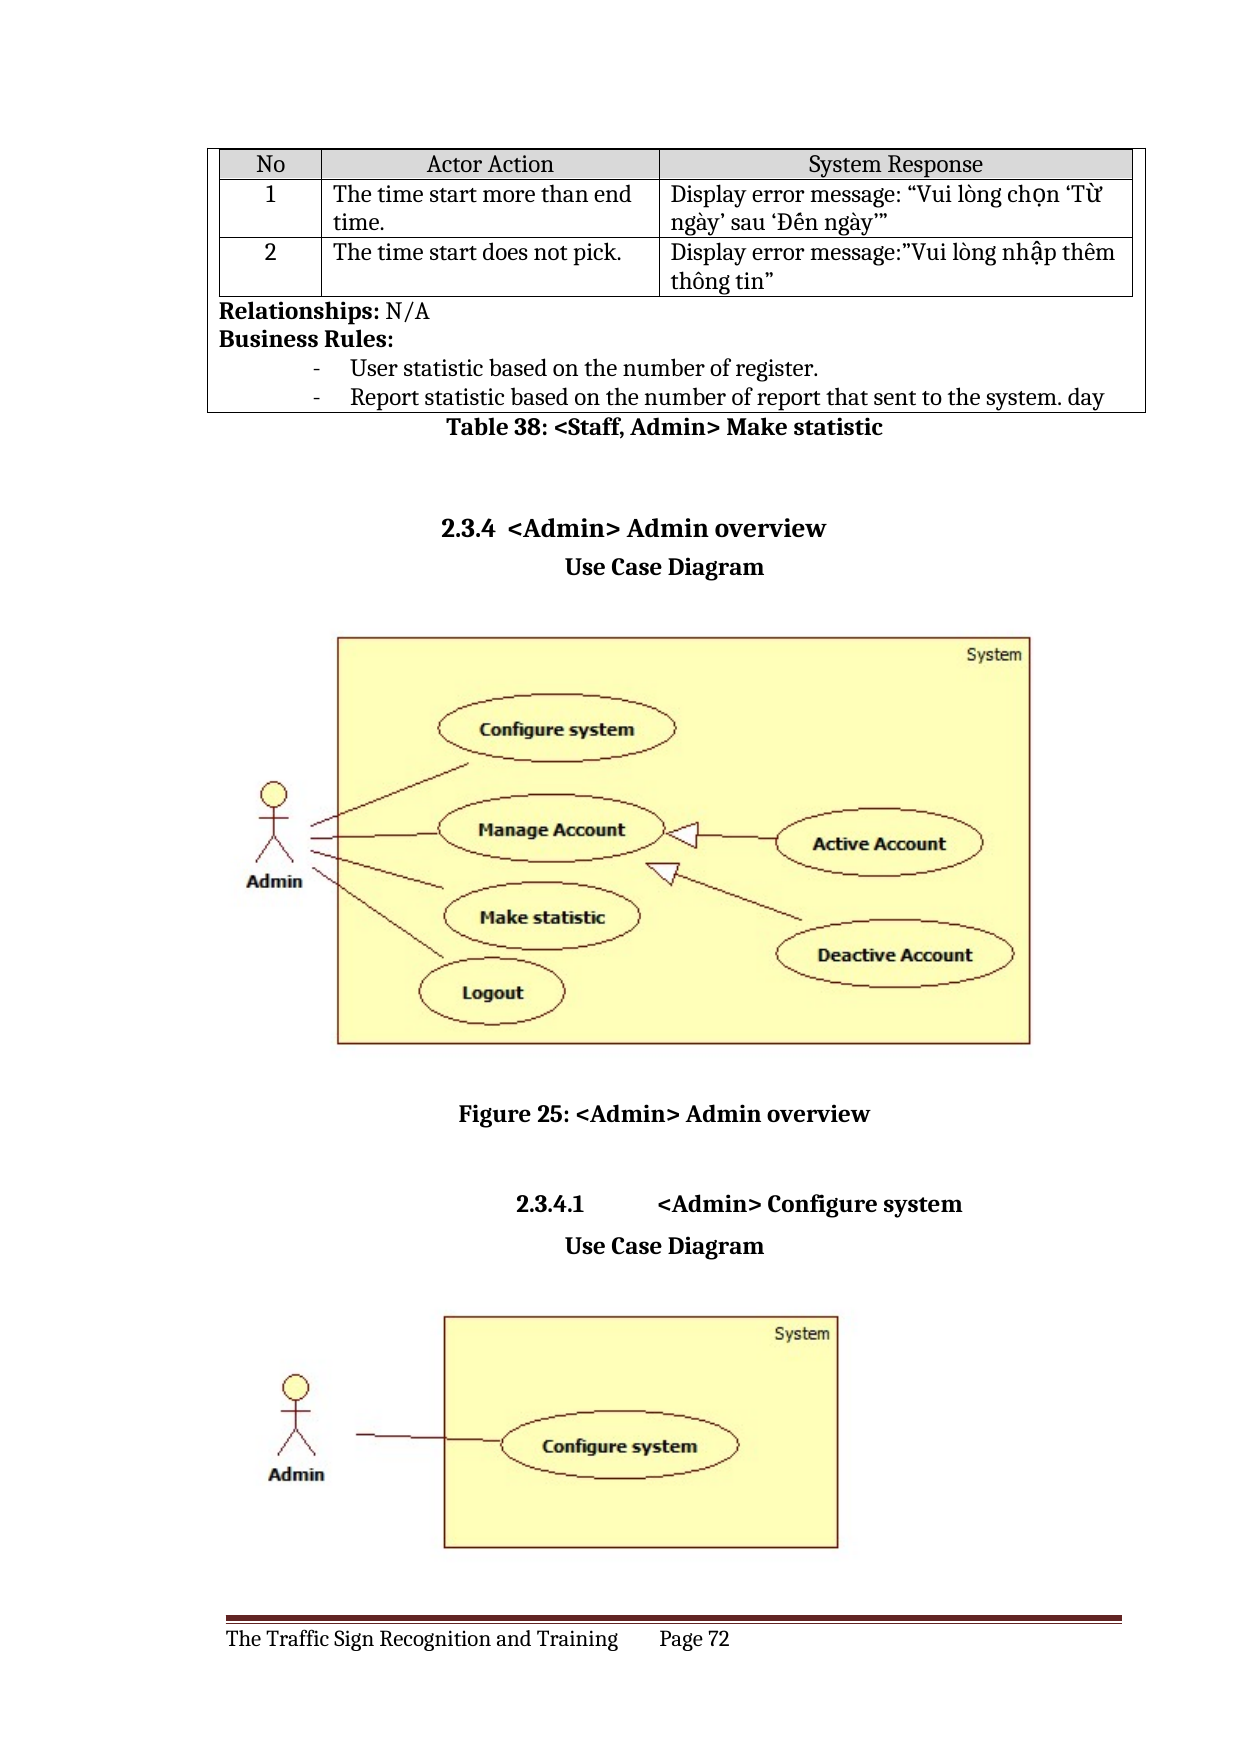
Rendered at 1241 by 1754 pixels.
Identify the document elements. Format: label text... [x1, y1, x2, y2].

subtitle Use Case Diagram [207, 553, 1122, 582]
text Table 38: <Staff, Admin> Make statistic [207, 413, 1122, 441]
subtitle <Admin> Admin overview [441, 513, 1122, 544]
subtitle Use Case Diagram [207, 1232, 1122, 1260]
subtitle <Admin> Configure system [516, 1190, 1122, 1219]
text Figure 25: <Admin> Admin overview [207, 1100, 1122, 1129]
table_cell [208, 149, 1145, 412]
picture [206, 606, 1062, 1076]
picture [206, 1285, 870, 1580]
